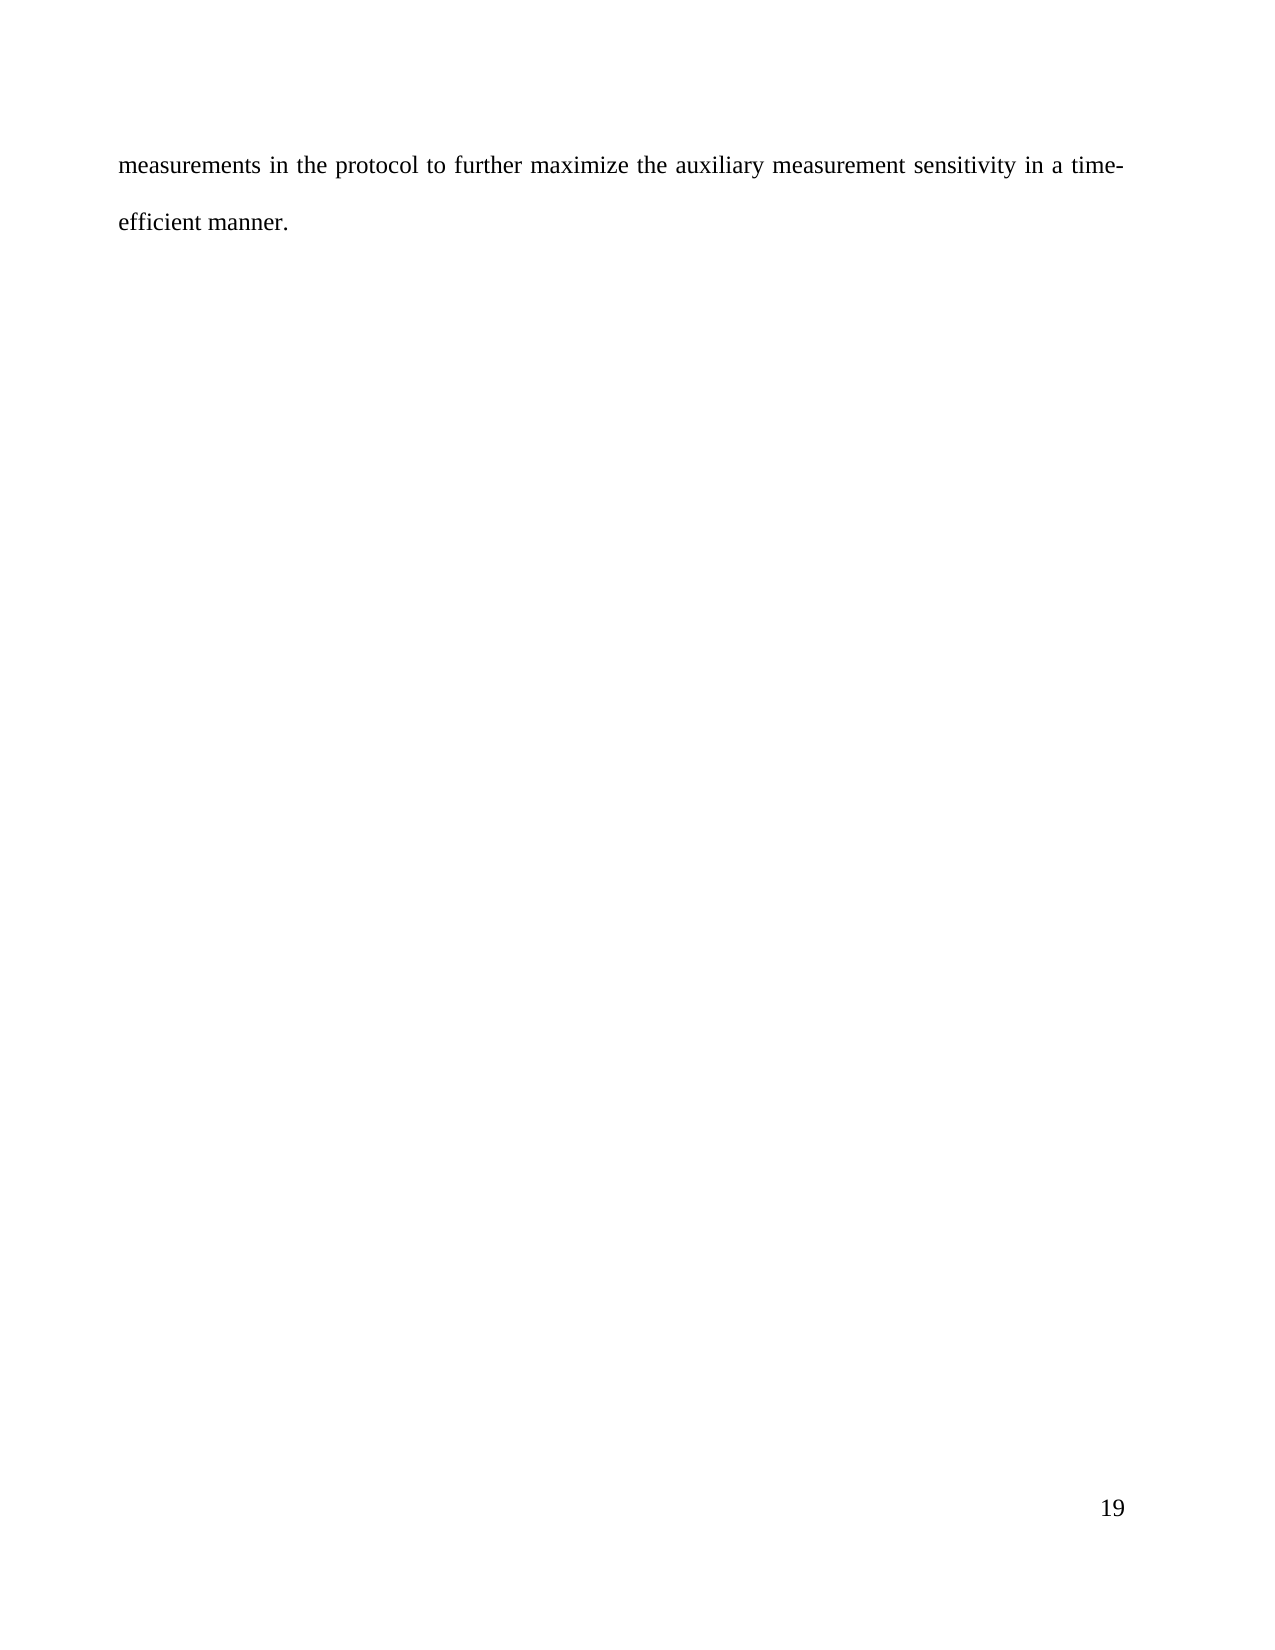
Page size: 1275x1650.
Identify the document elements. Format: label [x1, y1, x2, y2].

text [118, 150, 1125, 236]
